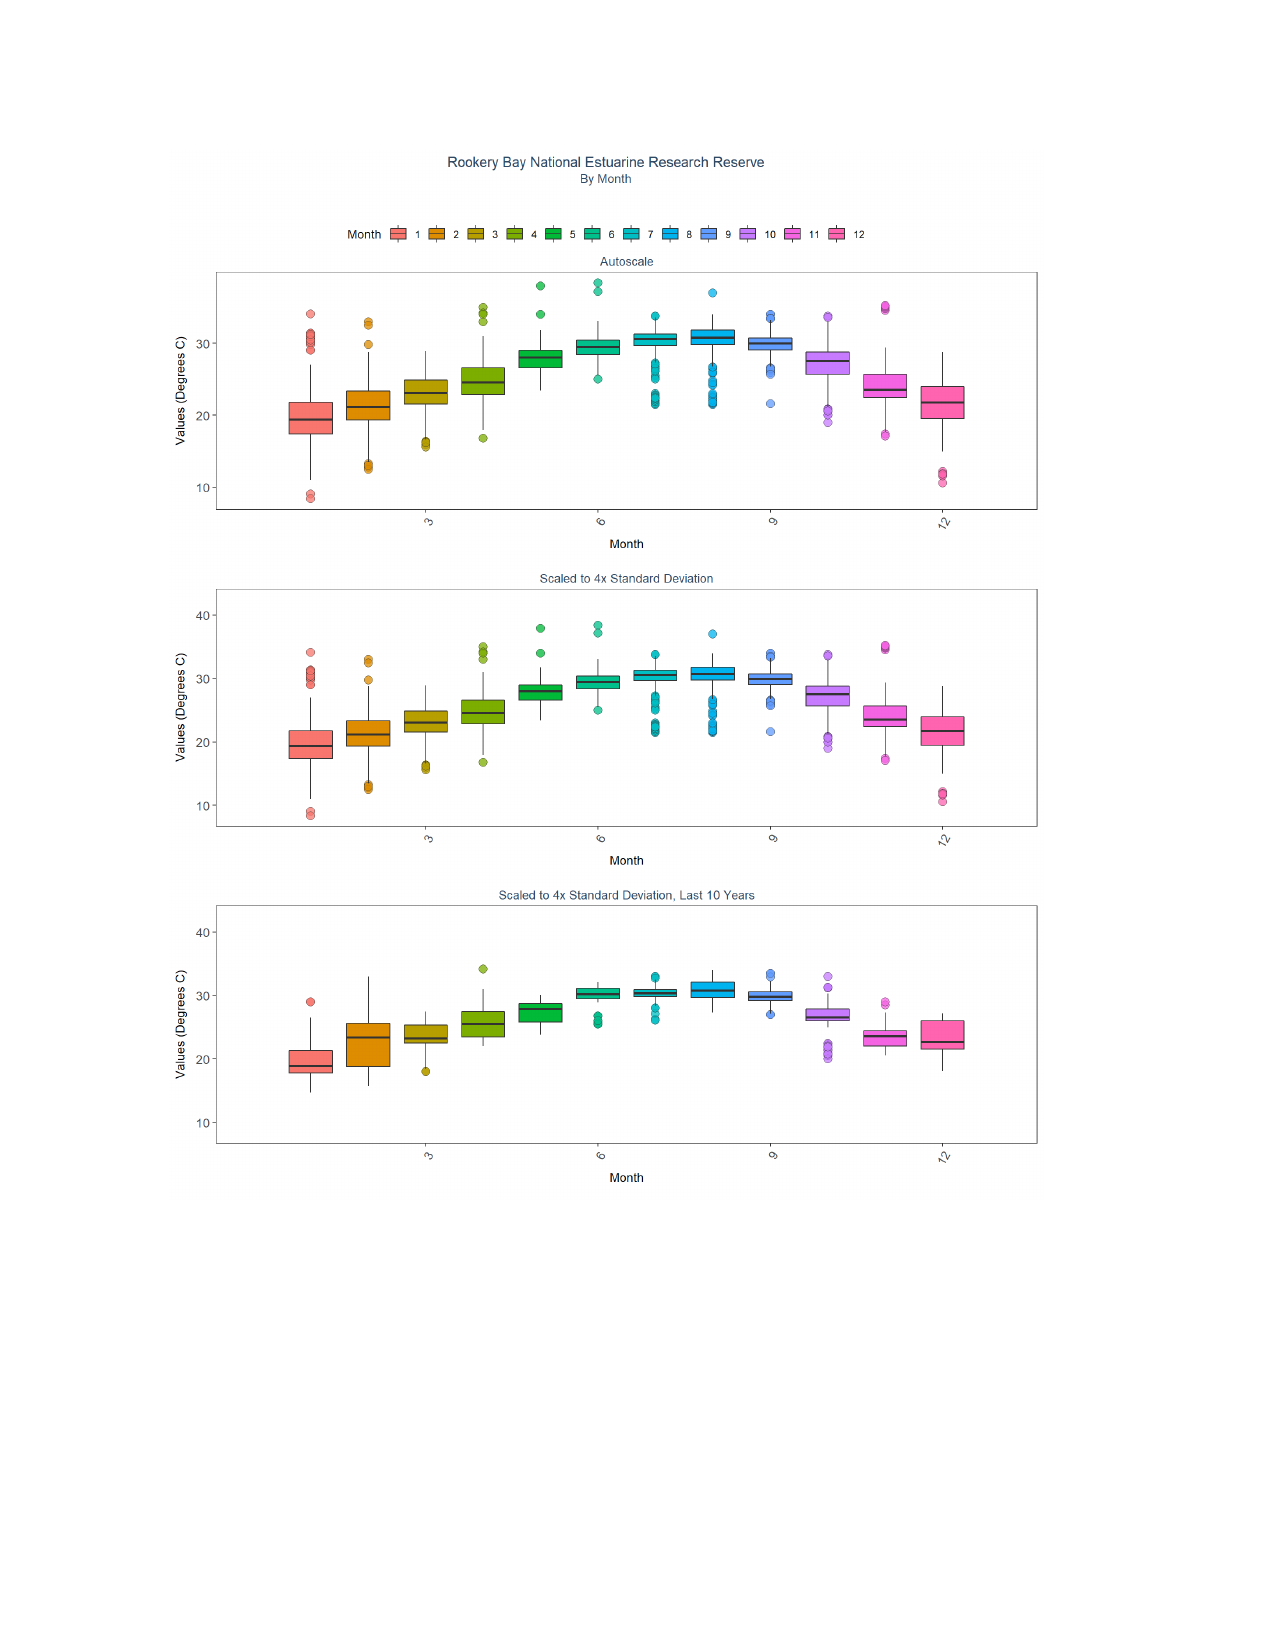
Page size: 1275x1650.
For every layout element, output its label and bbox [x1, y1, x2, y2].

picture [168, 150, 1044, 1200]
